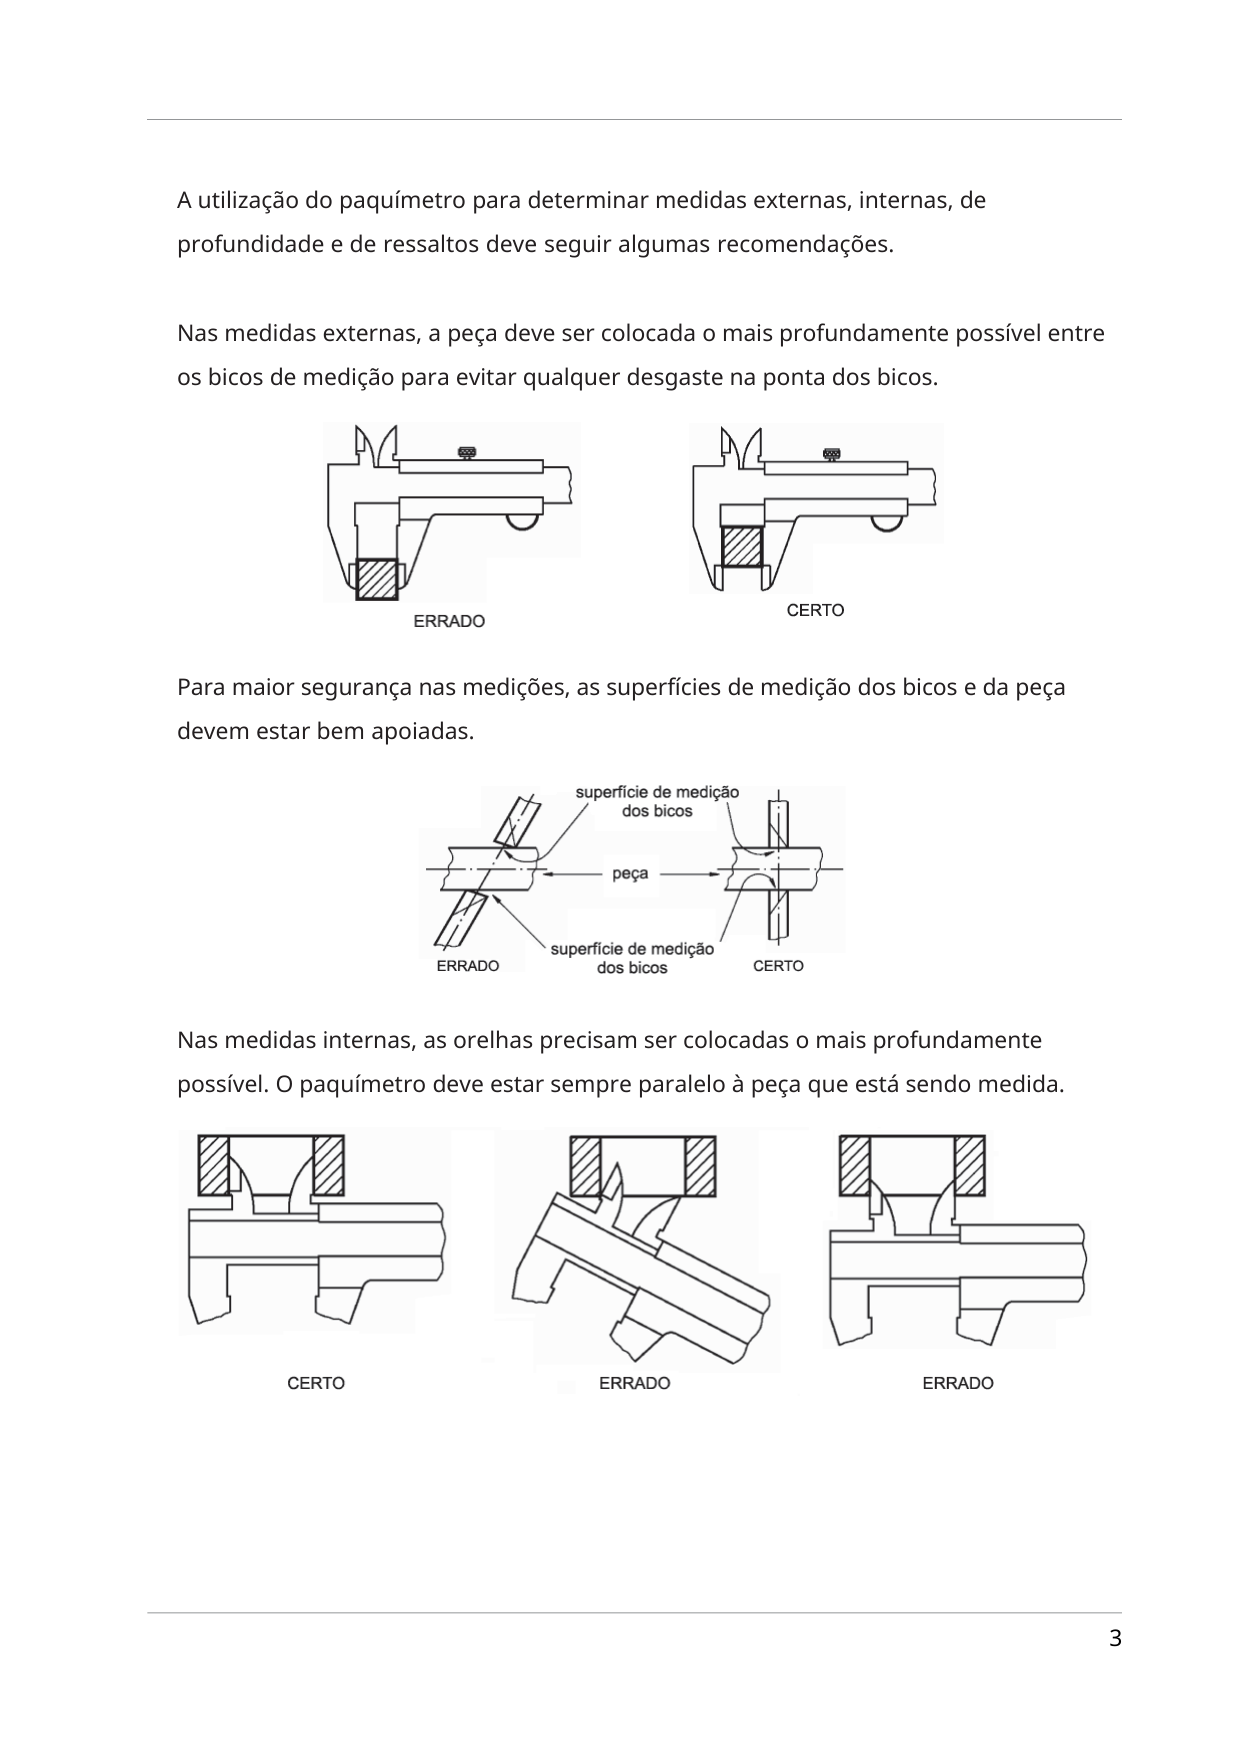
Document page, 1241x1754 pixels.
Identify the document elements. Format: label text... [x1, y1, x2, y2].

picture [322, 422, 581, 628]
text Para maior segurança nas medições, as superfícies de medição dos bicos e da peça devem estar bem apoiadas. [177, 671, 1096, 746]
text Nas medidas externas, a peça deve ser colocada o mais profundamente possível entre os bicos de medição para evitar qualquer desgaste na ponta dos bicos. [177, 317, 1123, 392]
picture [178, 1127, 1092, 1396]
picture [418, 785, 846, 974]
text Nas medidas internas, as orelhas precisam ser colocadas o mais profundamente possível. O paquímetro deve estar sempre paralelo à peça que está sendo medida. [177, 1024, 1093, 1099]
picture [689, 423, 944, 617]
text A utilização do paquímetro para determinar medidas externas, internas, de profundidade e de ressaltos deve seguir algumas recomendações. [177, 184, 1093, 259]
